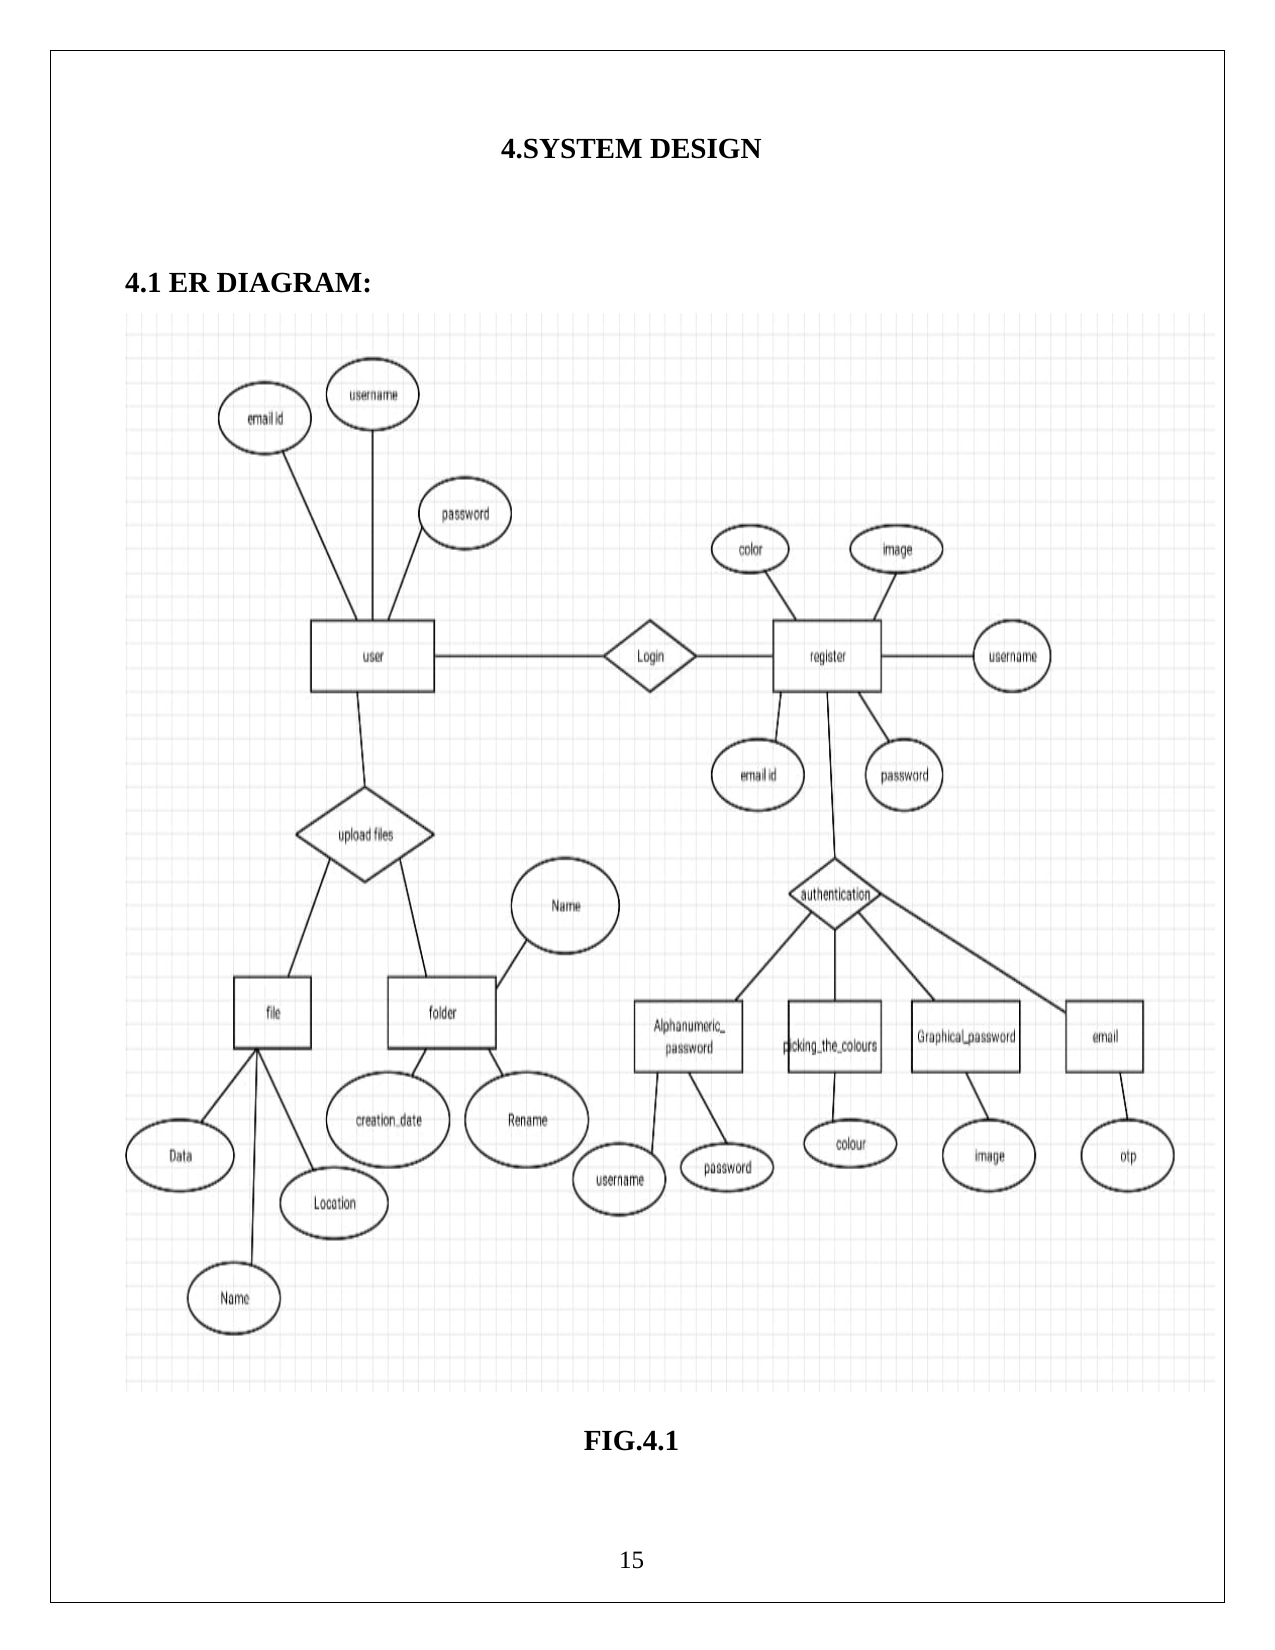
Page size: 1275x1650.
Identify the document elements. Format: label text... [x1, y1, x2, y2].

text 4.SYSTEM DESIGN [125, 131, 1138, 165]
text FIG.4.1 [125, 1423, 1138, 1456]
picture [125, 313, 1216, 1392]
text 4.1 ER DIAGRAM: [125, 265, 1138, 313]
